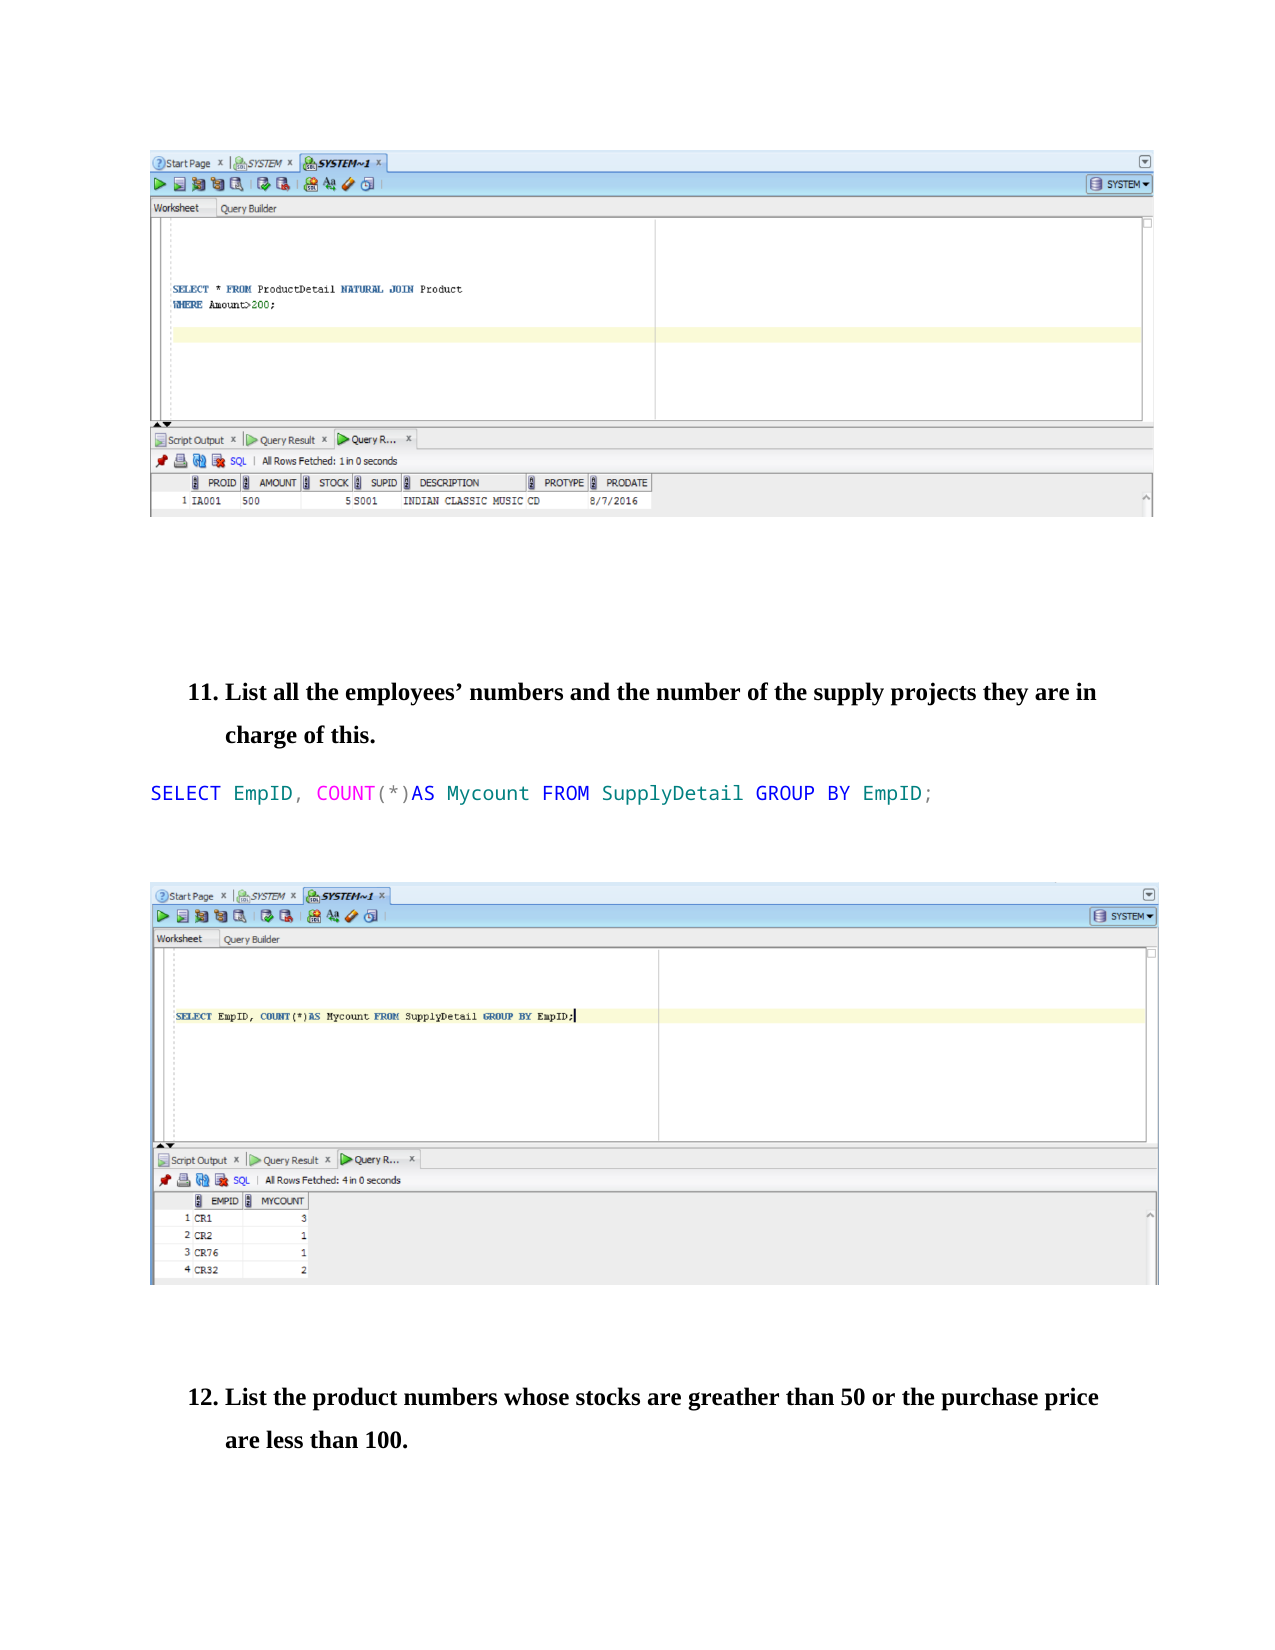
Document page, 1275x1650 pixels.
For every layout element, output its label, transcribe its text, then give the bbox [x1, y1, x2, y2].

text SELECT EmpID, COUNT(*)AS Mycount FROM SupplyDetail GROUP BY EmpID; [150, 779, 1125, 807]
picture [150, 882, 1159, 1285]
picture [150, 150, 1154, 517]
list List all the employees’ numbers and the number of the supply projects they are in charge of this. [187, 677, 1125, 748]
list List the product numbers whose stocks are greather than 50 or the purchase price are less than 100. [187, 1382, 1125, 1454]
